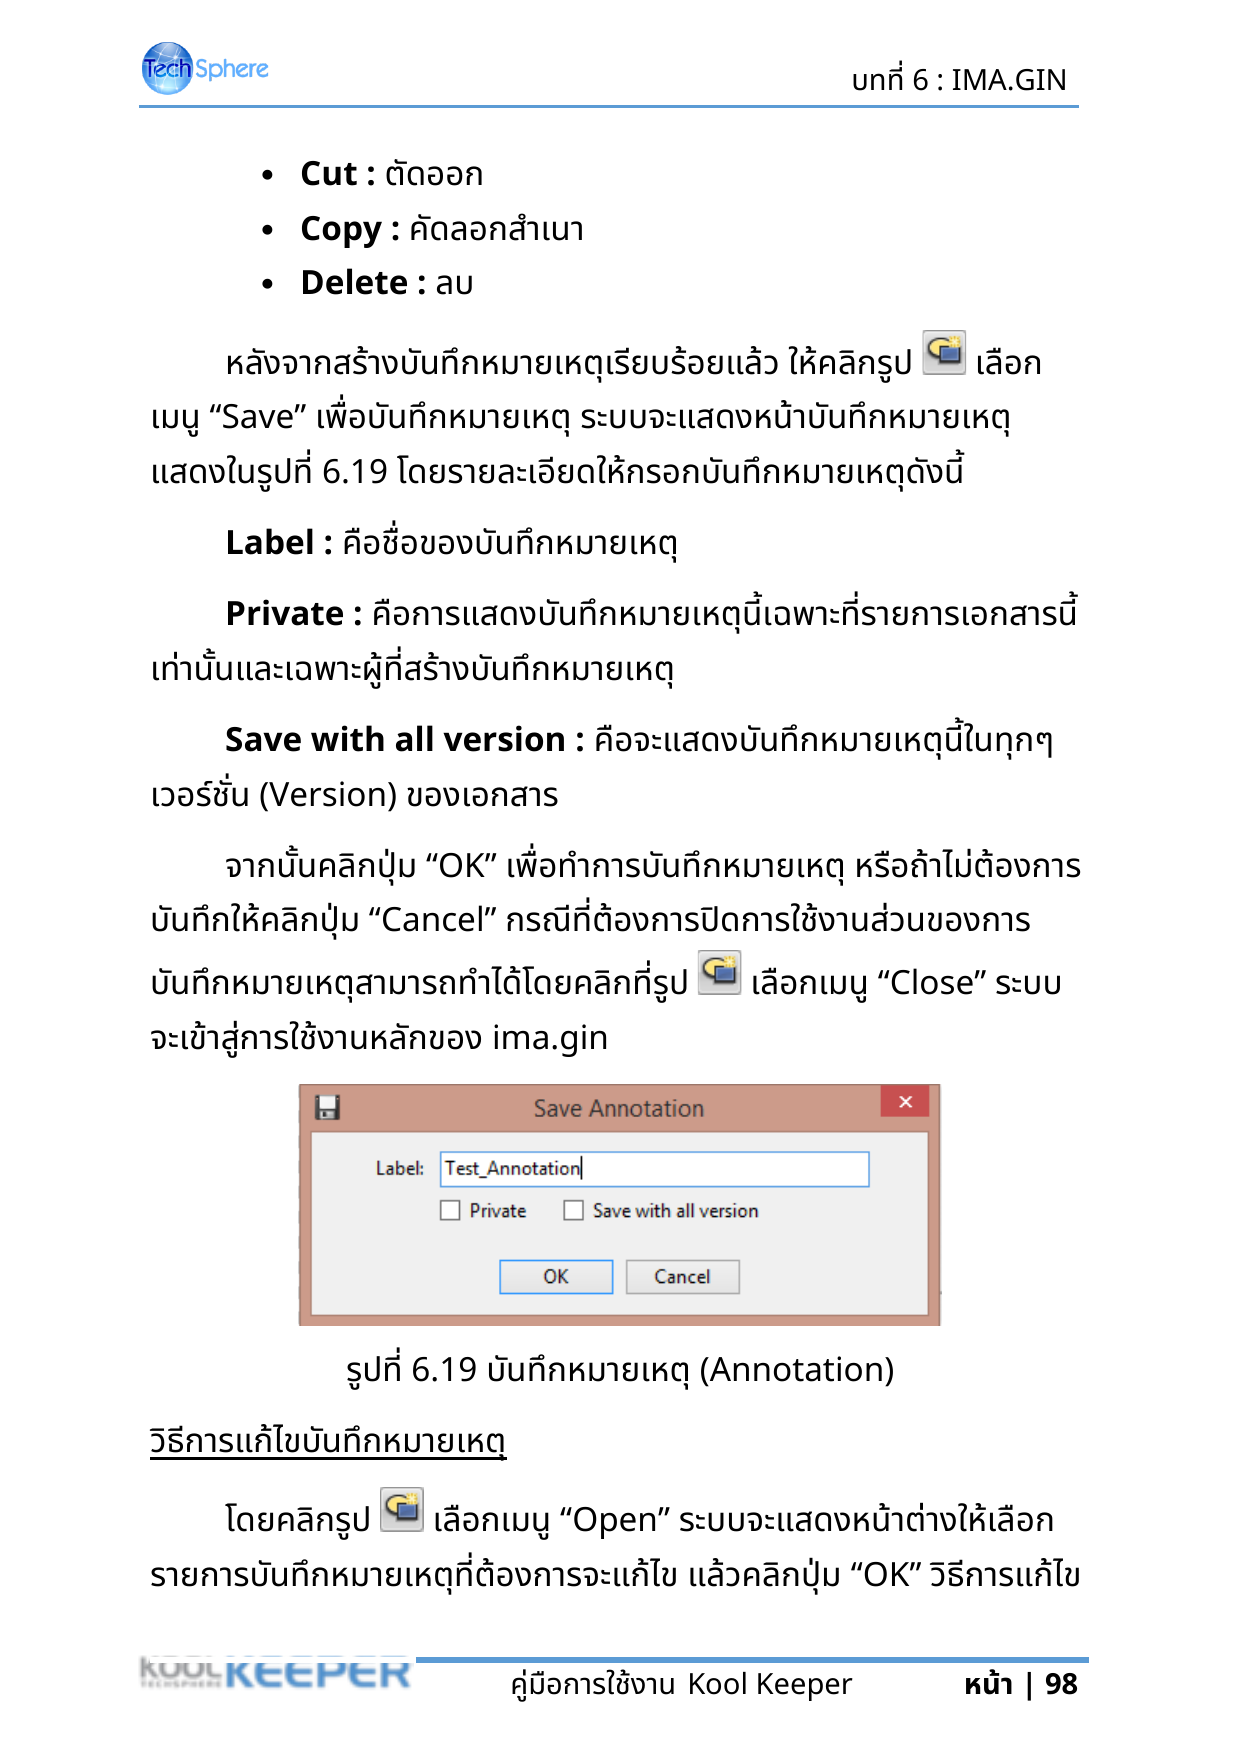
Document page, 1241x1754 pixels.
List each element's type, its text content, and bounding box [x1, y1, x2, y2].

list Copy : คัดลอกสำเนา [262, 204, 1090, 255]
picture [922, 330, 967, 375]
list Delete : ลบ [262, 259, 1090, 310]
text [150, 1488, 1090, 1601]
text Private : คือการแสดงบันทึกหมายเหตุนี้เฉพาะที่รายการเอกสารนี้เท่านั้นและเฉพาะผู้ที่สร้างบันทึกหมายเหตุ [150, 590, 1090, 695]
text Save with all version : คือจะแสดงบันทึกหมายเหตุนี้ในทุกๆ เวอร์ชั่น (Version) ของเอกสาร [150, 716, 1090, 821]
picture [140, 41, 269, 96]
picture [380, 1487, 424, 1532]
text จากนั้นคลิกปุ่ม “OK” เพื่อทำการบันทึกหมายเหตุ หรือถ้าไม่ต้องการบันทึกให้คลิกปุ่ม “Cancel” กรณีที่ต้องการปิดการใช้งานส่วนของการบันทึกหมายเหตุสามารถทำได้โดยคลิกที่รูป เลือกเมนู “Close” ระบบจะเข้าสู่การใช้งานหลักของ ima.gin [150, 842, 1090, 1064]
text รูปที่ 6.19 บันทึกหมายเหตุ (Annotation) [150, 1346, 1090, 1396]
picture [298, 1084, 942, 1326]
text หลังจากสร้างบันทึกหมายเหตุเรียบร้อยแล้ว ให้คลิกรูป เลือกเมนู “Save” เพื่อบันทึกหมายเหตุ ระบบจะแสดงหน้าบันทึกหมายเหตุ แสดงในรูปที่ 6.19 โดยรายละเอียดให้กรอกบันทึกหมายเหตุดังนี้ [150, 330, 1090, 498]
list Cut : ตัดออก [262, 150, 1090, 201]
picture [137, 1650, 414, 1693]
text Label : คือชื่อของบันทึกหมายเหตุ [150, 519, 1090, 569]
text วิธีการแก้ไขบันทึกหมายเหตุ [150, 1417, 1090, 1467]
picture [697, 950, 742, 995]
